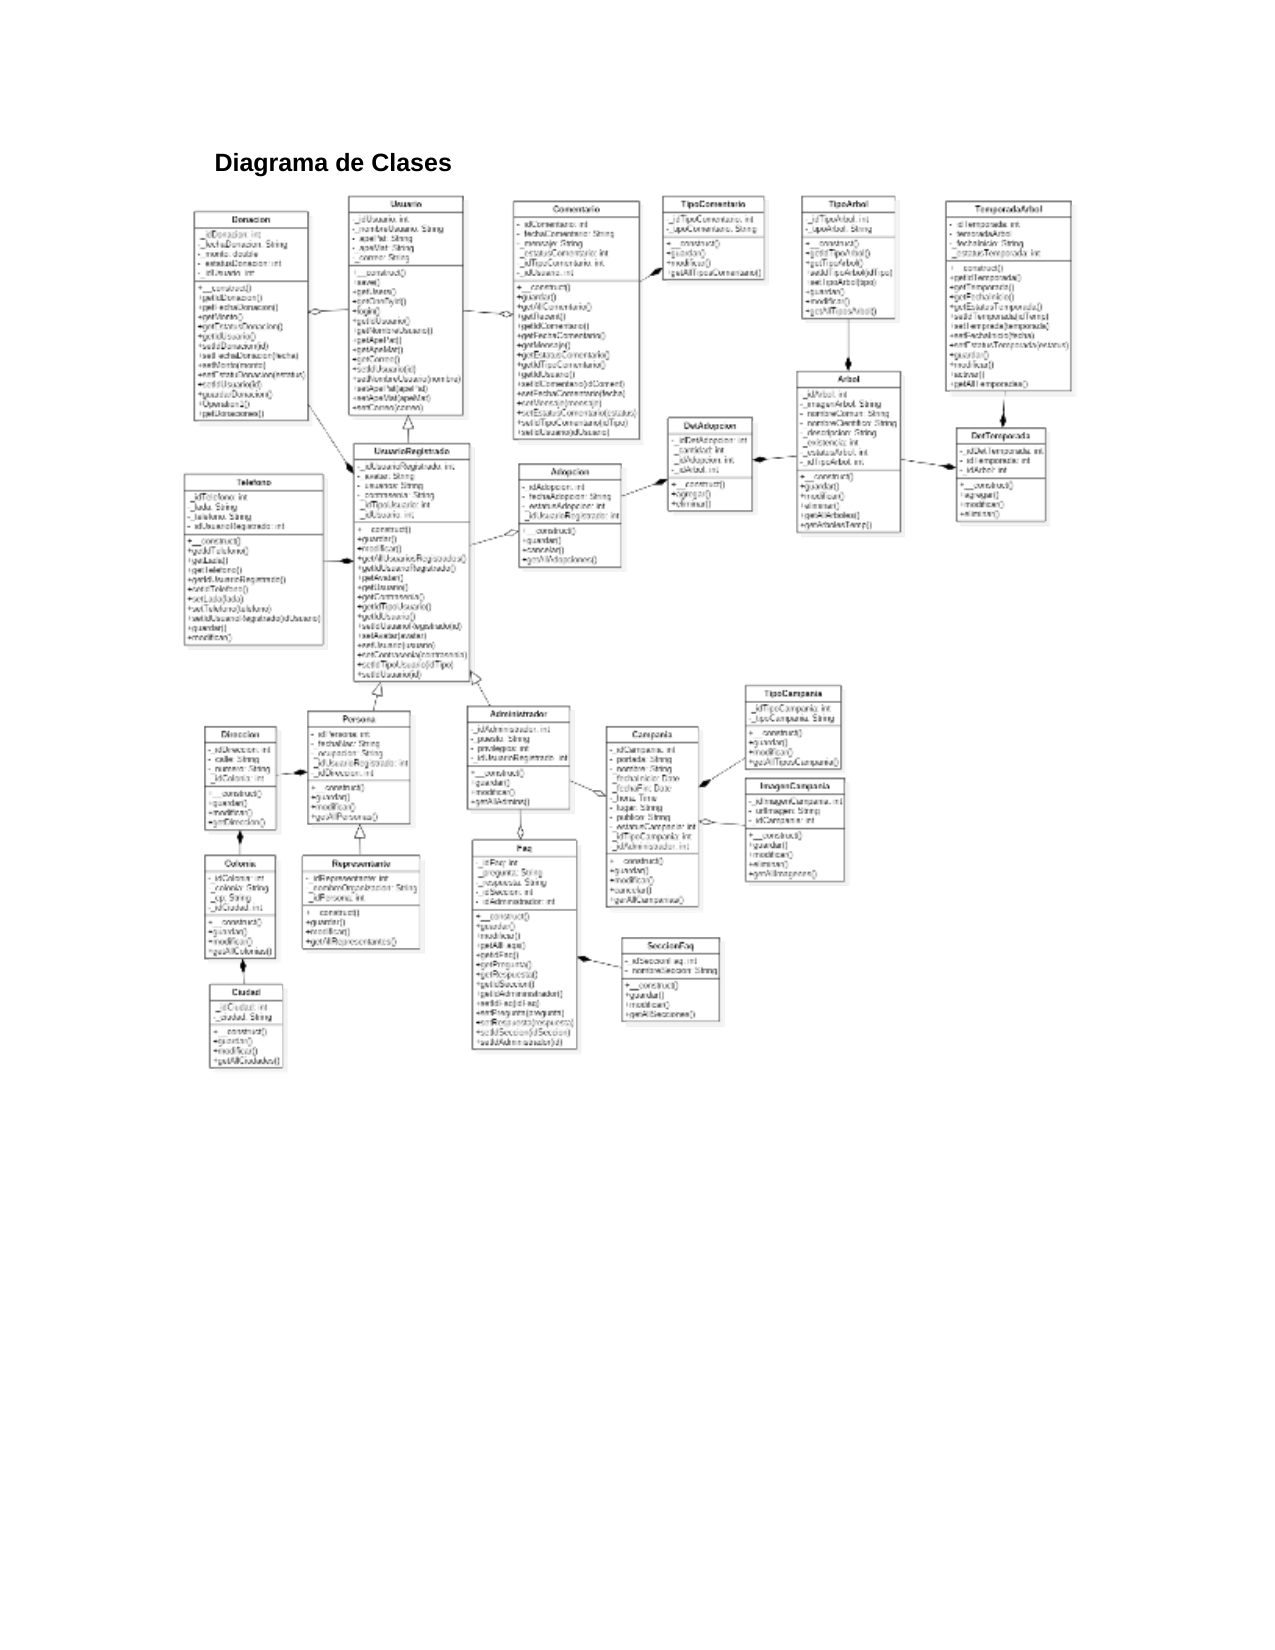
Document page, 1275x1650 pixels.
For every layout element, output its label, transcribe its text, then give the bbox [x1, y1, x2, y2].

picture [178, 190, 1097, 1094]
subtitle Diagrama de Clases [214, 148, 1098, 176]
